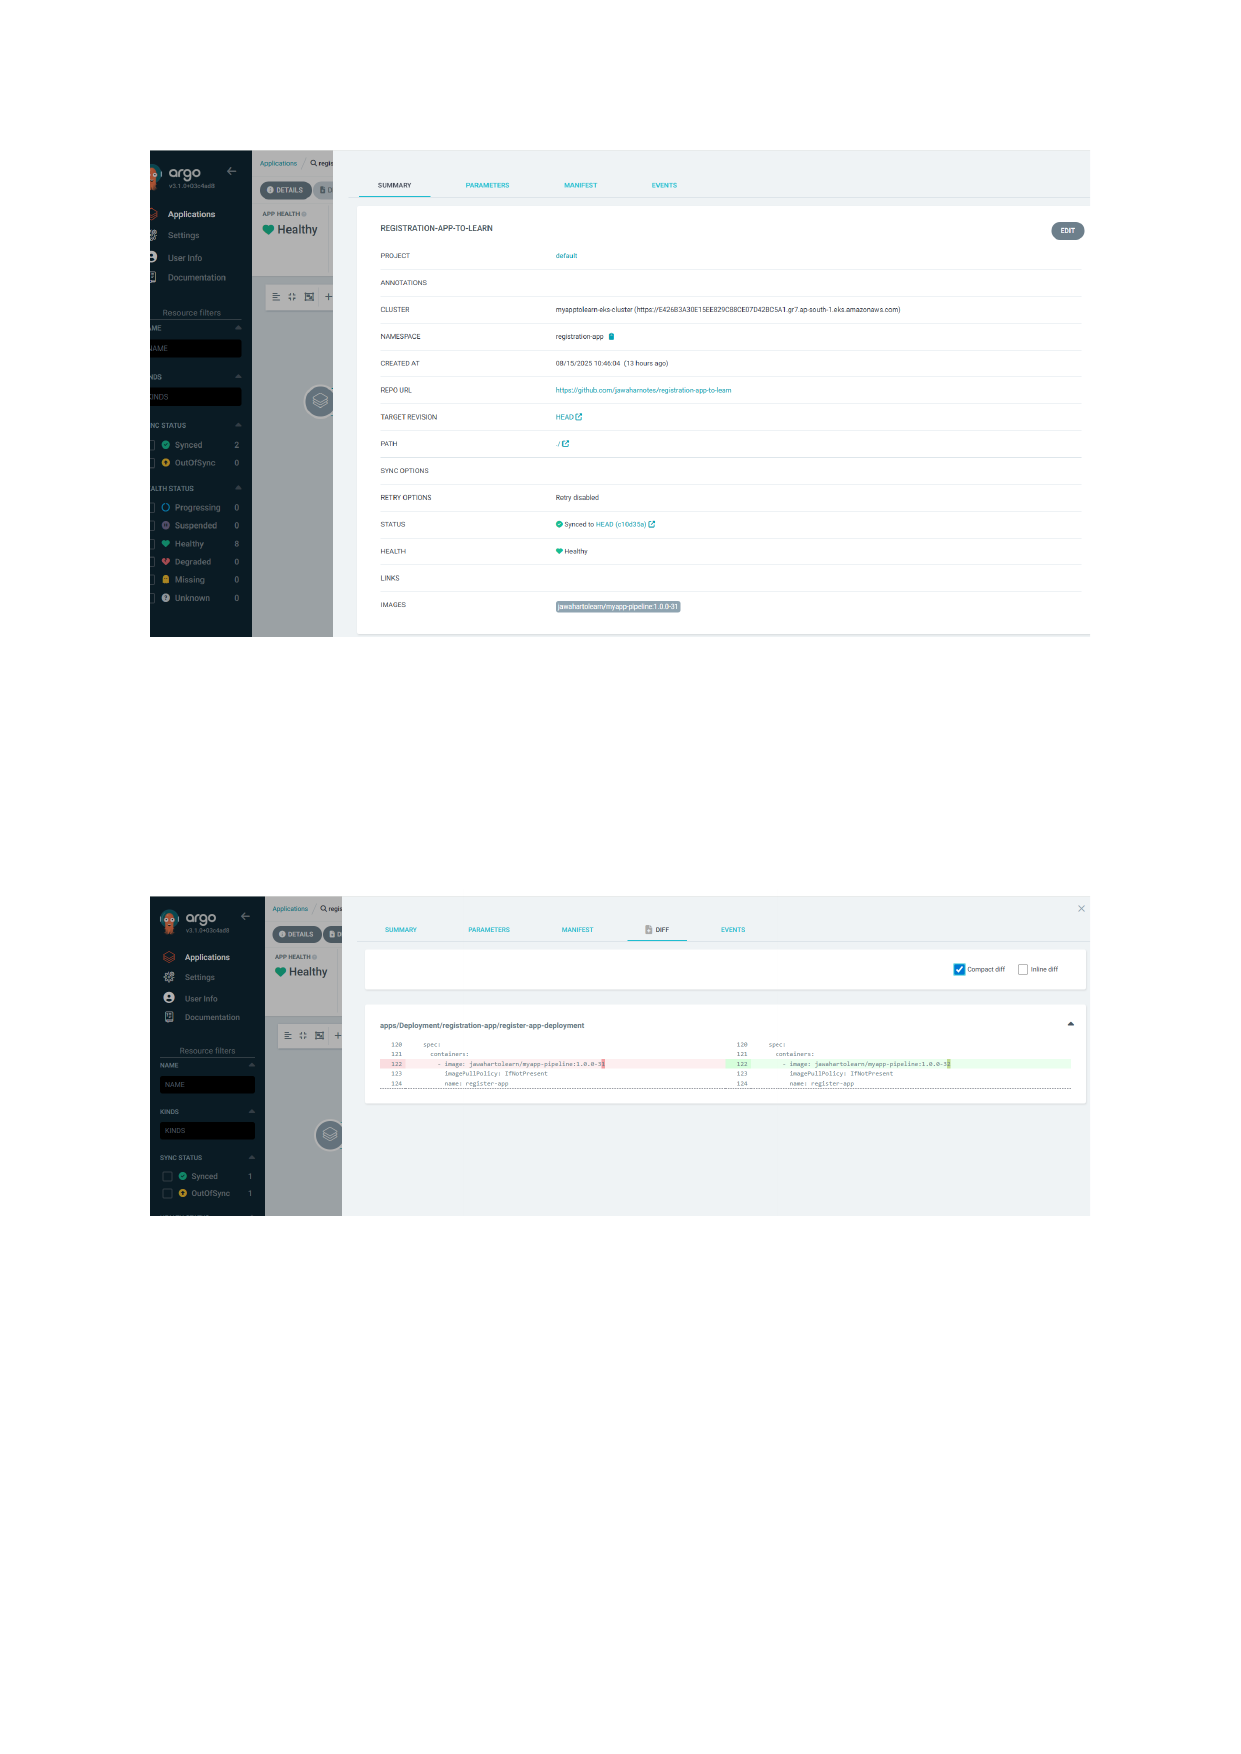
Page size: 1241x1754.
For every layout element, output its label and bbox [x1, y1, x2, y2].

picture [150, 889, 1091, 1216]
picture [150, 150, 1091, 637]
